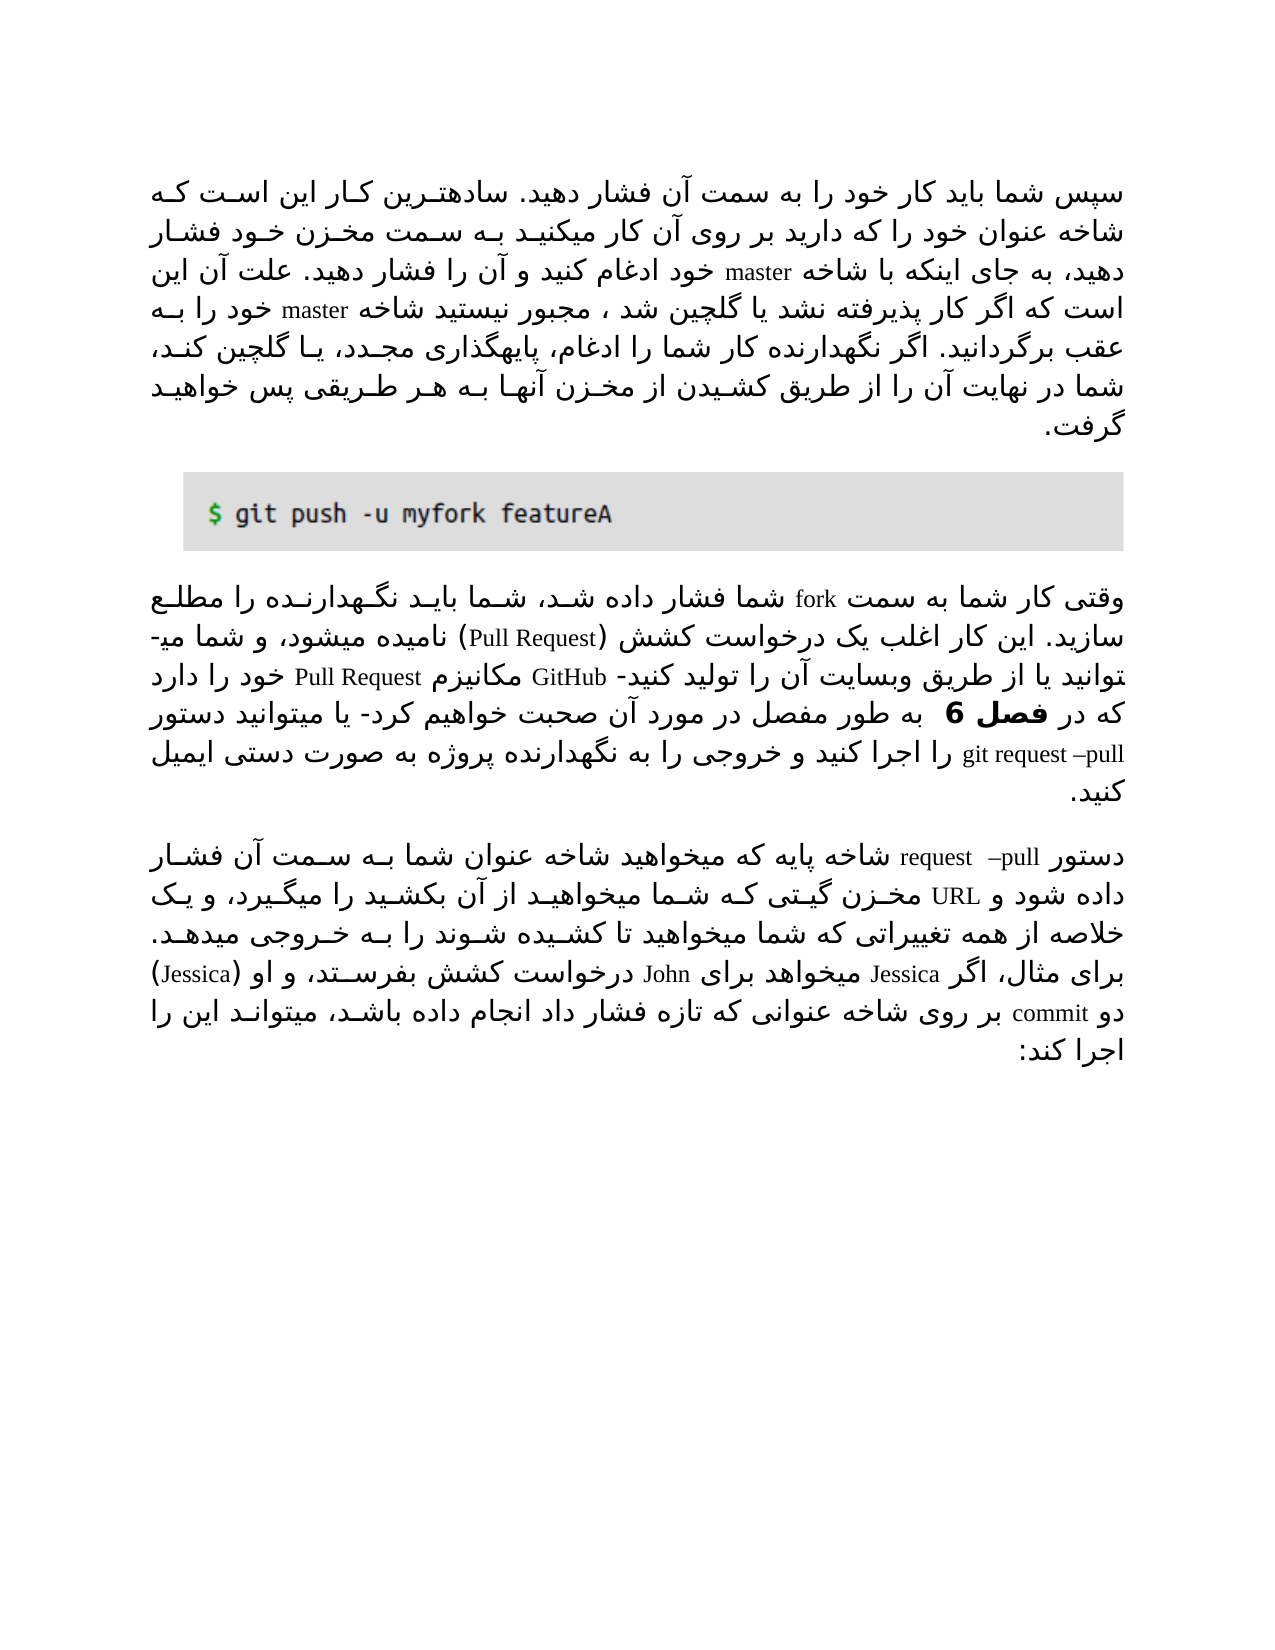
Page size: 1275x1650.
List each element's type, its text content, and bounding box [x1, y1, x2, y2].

text سپس شما باید کار خود را به سمت آن فشار دهید. سادهترین کار این است که شاخه عنوان خود را که دارید بر روی آن کار میکنید به سمت مخزن خود فشار دهید، به جای اینکه با شاخه master خود ادغام کنید و آن را فشار دهید. علت آن این است که اگر کار پذیرفته نشد یا گلچین شد ، مجبور نیستید شاخه master خود را به عقب برگردانید. اگر نگهدارنده کار شما را ادغام، پایهگذاری مجدد، یا گلچین کند، شما در نهایت آن را از طریق کشیدن از مخزن آنها به هر طریقی پس خواهید گرفت. [150, 175, 1125, 443]
text وقتی کار شما به سمت fork شما فشار داده شد، شما باید نگهدارنده را مطلع سازید. این کار اغلب یک درخواست کشش (Pull Request) نامیده میشود، و شما میتوانید یا از طریق وبسایت آن را تولید کنید- GitHub مکانیزم Pull Request خود را دارد که در فصل 6 به طور مفصل در مورد آن صحبت خواهیم کرد- یا میتوانید دستور git request –pull را اجرا کنید و خروجی را به نگهدارنده پروژه به صورت دستی ایمیل کنید. [150, 580, 1125, 809]
text دستور request –pull شاخه پایه که میخواهید شاخه عنوان شما به سمت آن فشار داده شود و URL مخزن گیتی که شما میخواهید از آن بکشید را میگیرد، و یک خلاصه از همه تغییراتی که شما میخواهید تا کشیده شوند را به خروجی میدهد. برای مثال، اگر Jessica میخواهد برای John درخواست کشش بفرستد، و او (Jessica) دو commit بر روی شاخه عنوانی که تازه فشار داد انجام داده باشد، میتواند این را اجرا کند: [150, 839, 1125, 1067]
